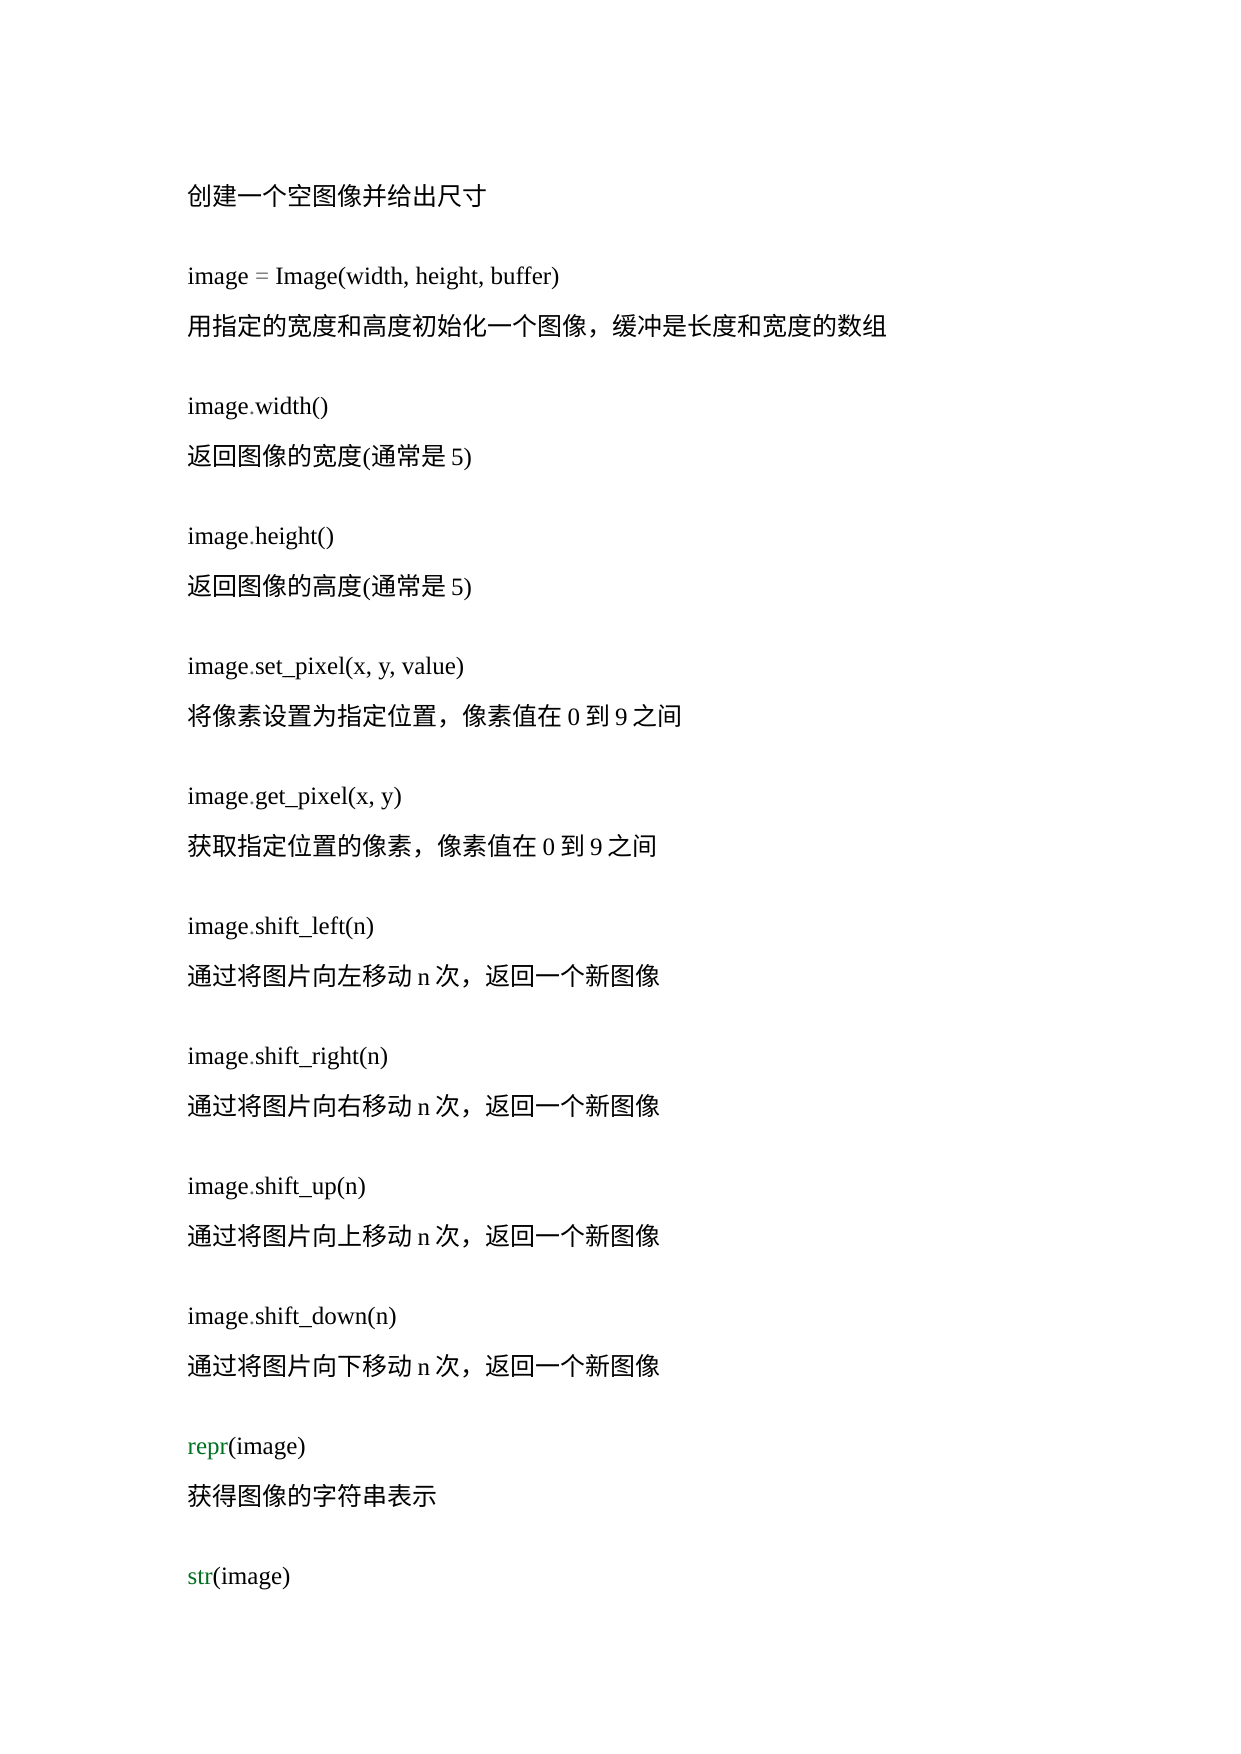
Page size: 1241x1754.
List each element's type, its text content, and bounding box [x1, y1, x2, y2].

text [187, 1559, 1053, 1592]
text 通过将图片向右移动n次，返回一个新图像 [187, 1072, 1053, 1137]
text 用指定的宽度和高度初始化一个图像，缓冲是长度和宽度的数组 [187, 292, 1053, 357]
text image.shift_up(n) [187, 1169, 1053, 1202]
text image.shift_right(n) [187, 1039, 1053, 1072]
text image.shift_down(n) [187, 1299, 1053, 1332]
text image.get_pixel(x, y) [187, 779, 1053, 812]
text repr(image) [187, 1429, 1053, 1462]
text image = Image(width, height, buffer) [187, 259, 1053, 292]
text 获得图像的字符串表示 [187, 1462, 1053, 1527]
text image.width() [187, 389, 1053, 422]
text 获取指定位置的像素，像素值在0到9之间 [187, 812, 1053, 877]
text 通过将图片向下移动n次，返回一个新图像 [187, 1332, 1053, 1397]
text image.height() [187, 519, 1053, 552]
text 返回图像的高度(通常是5) [187, 552, 1053, 617]
text 通过将图片向左移动n次，返回一个新图像 [187, 942, 1053, 1007]
text 将像素设置为指定位置，像素值在0到9之间 [187, 682, 1053, 747]
text image.shift_left(n) [187, 909, 1053, 942]
text 返回图像的宽度(通常是5) [187, 422, 1053, 487]
text image.set_pixel(x, y, value) [187, 649, 1053, 682]
text 创建一个空图像并给出尺寸 [187, 162, 1053, 227]
text 通过将图片向上移动n次，返回一个新图像 [187, 1202, 1053, 1267]
